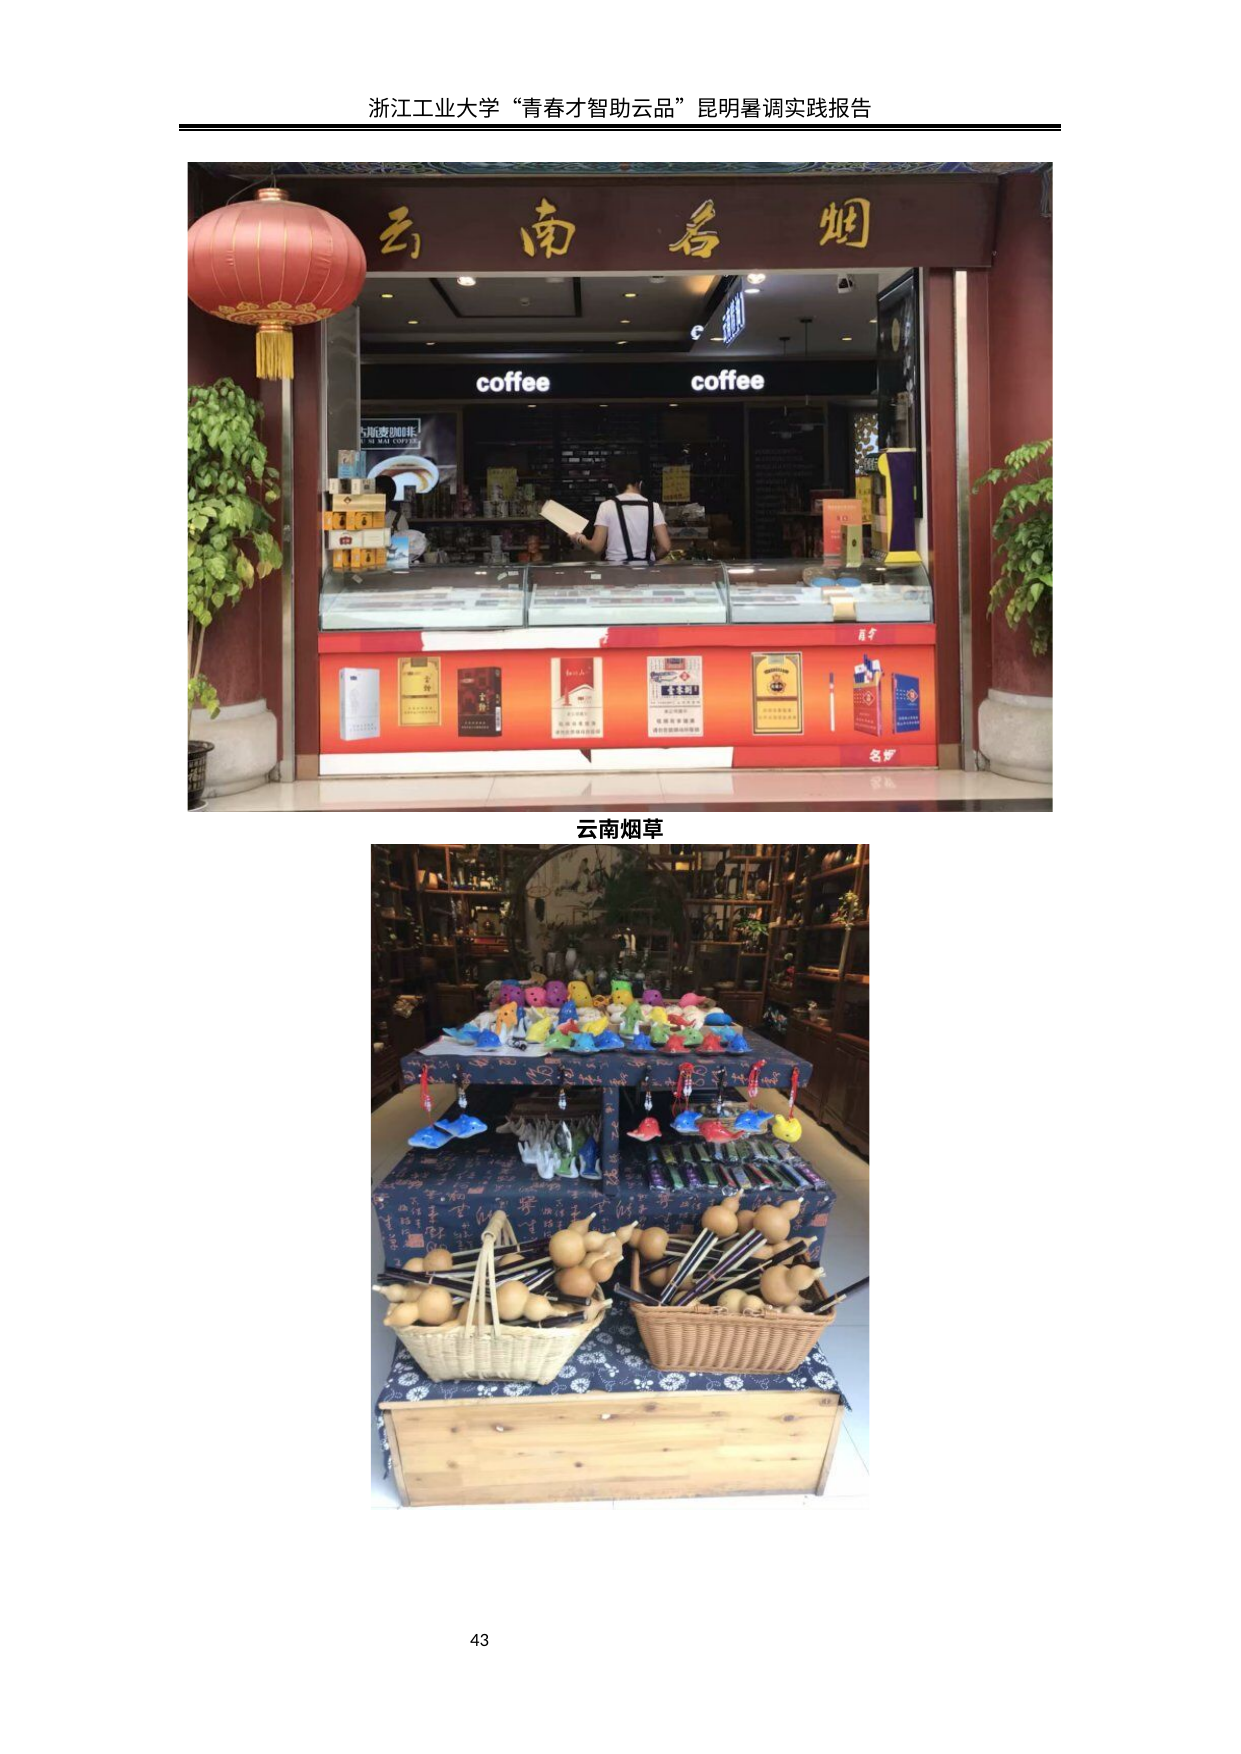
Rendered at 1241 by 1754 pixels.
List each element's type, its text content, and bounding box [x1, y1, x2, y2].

picture [370, 844, 870, 1510]
text 云南烟草 [187, 812, 1053, 844]
picture [187, 162, 1053, 812]
